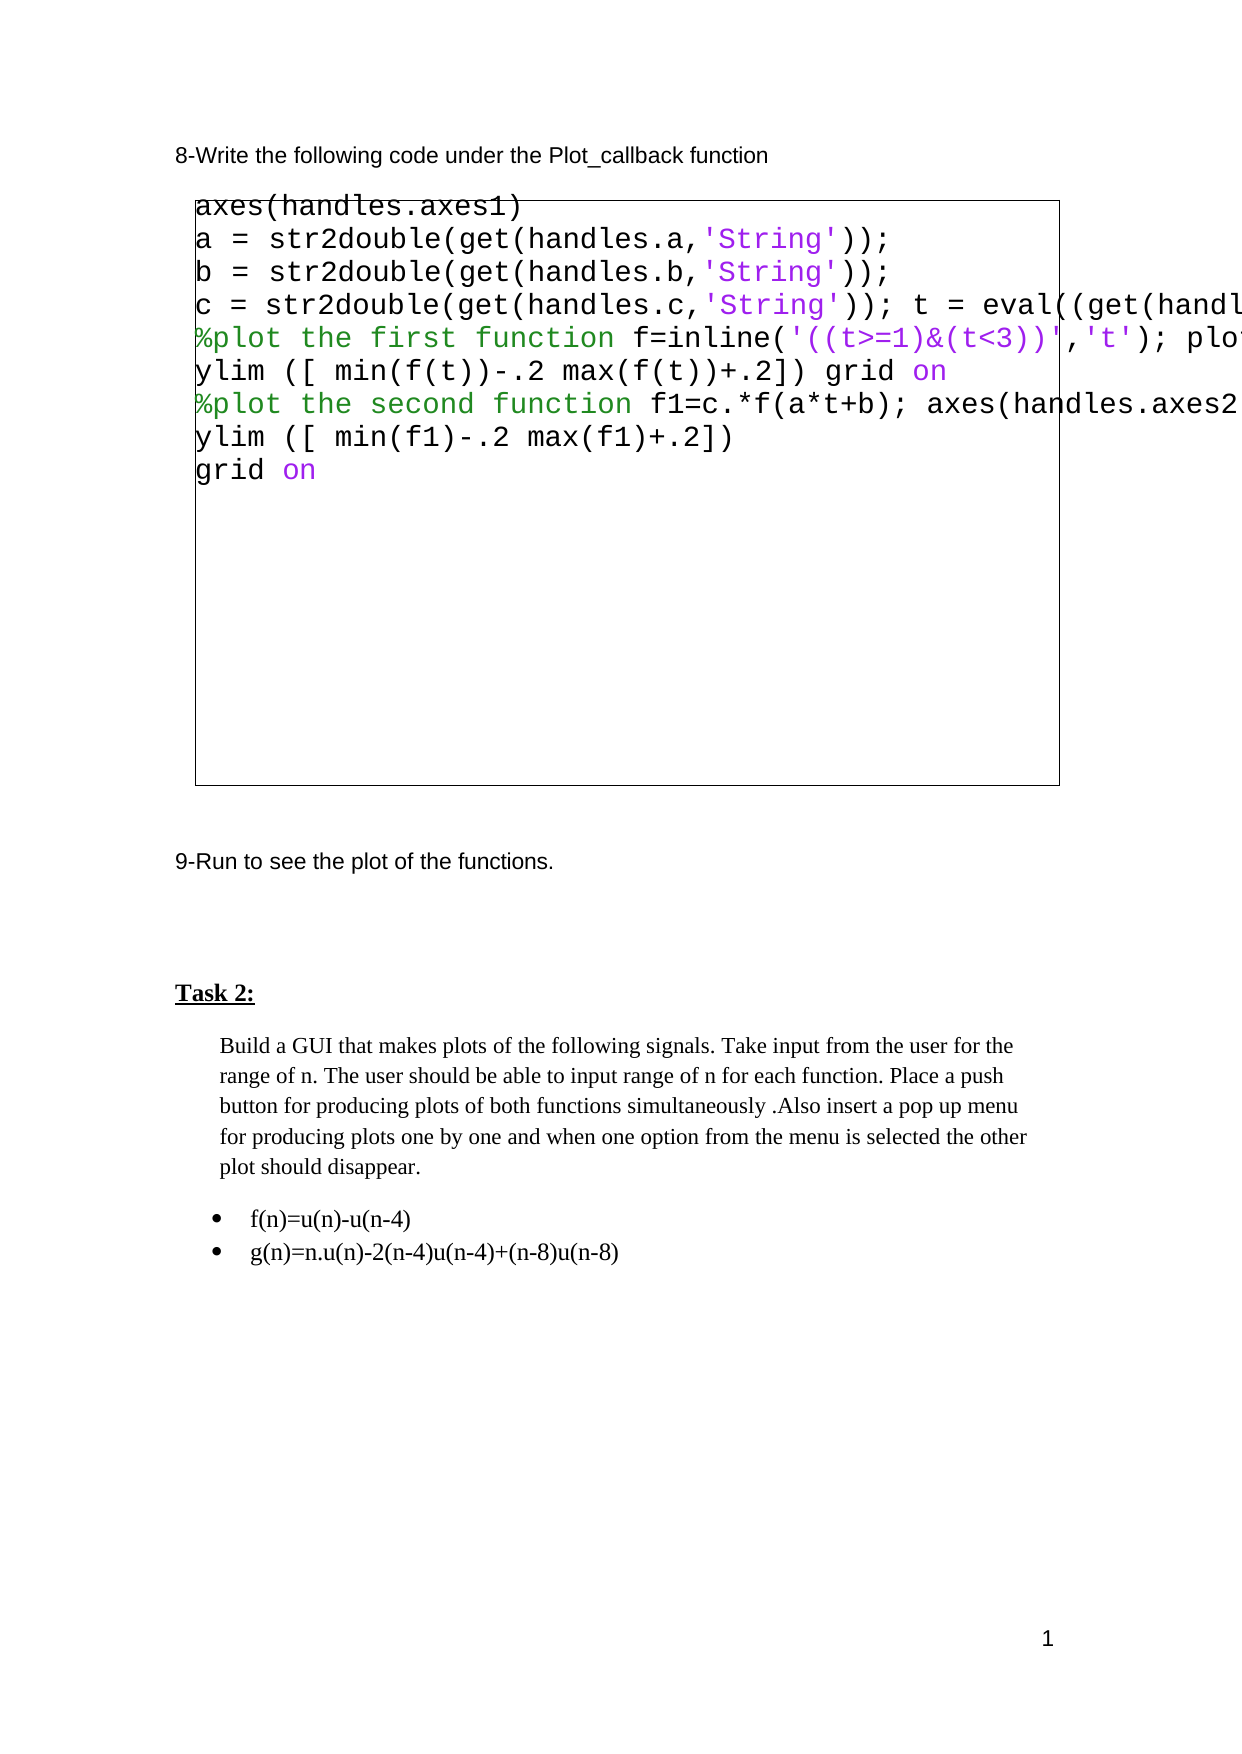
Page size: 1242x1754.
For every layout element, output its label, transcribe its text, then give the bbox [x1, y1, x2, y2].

list g(n)=n.u(n)-2(n-4)u(n-4)+(n-8)u(n-8) [212, 1237, 1187, 1266]
text Build a GUI that makes plots of the following signals. Take input from the user for the range of n. The user should be able to input range of n for each function. Place a push button for producing plots of both functions simultaneously .Also insert a pop up menu for producing plots one by one and when one option from the menu is selected the other plot should disappear. [219, 1032, 1034, 1179]
list f(n)=u(n)-u(n-4) [212, 1204, 1187, 1233]
subtitle Task 2: [175, 978, 1187, 1007]
text 9-Run to see the plot of the functions. [175, 848, 1187, 874]
